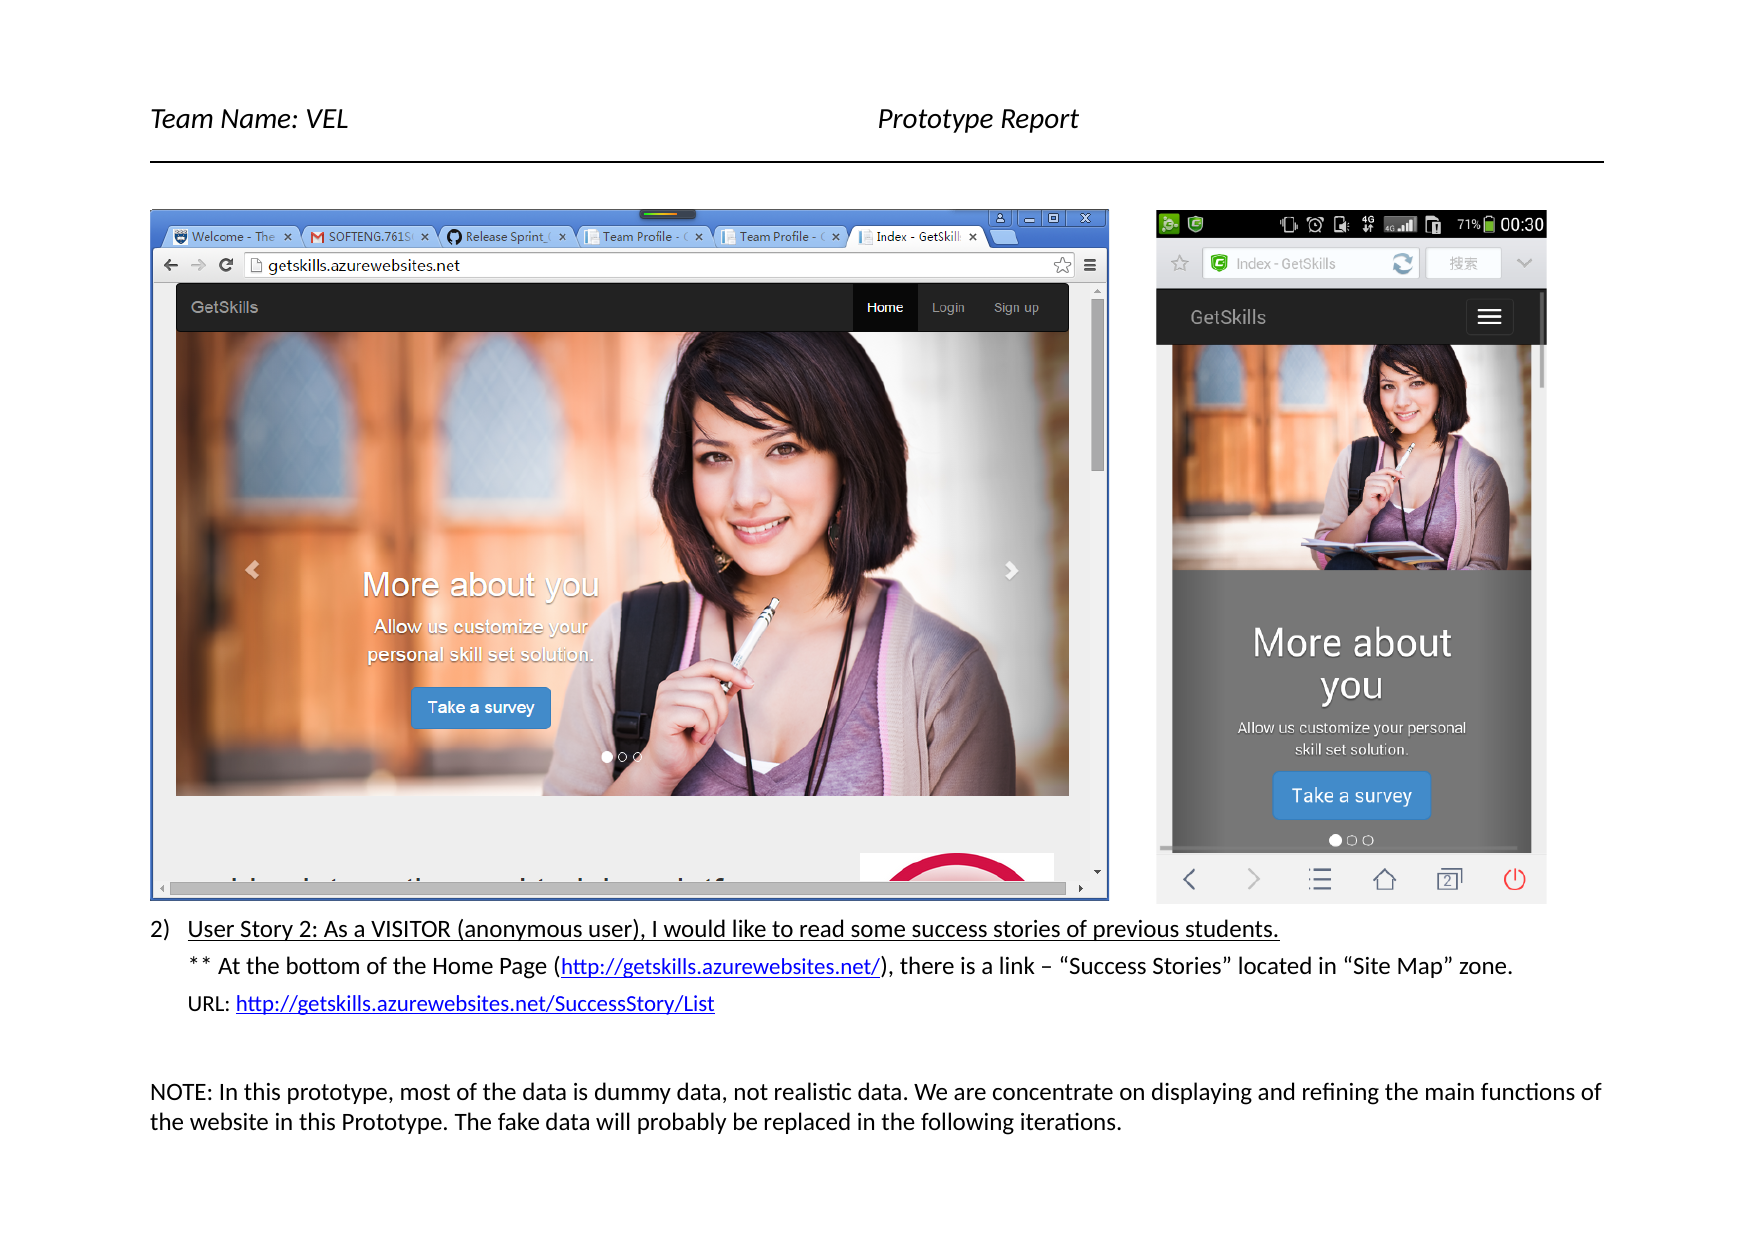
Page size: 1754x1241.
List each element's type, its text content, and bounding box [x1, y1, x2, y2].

list URL: http://getskills.azurewebsites.net/SuccessStory/List [187, 987, 1604, 1019]
list User Story 2: As a VISITOR (anonymous user), I would like to read some success stories of previous students. [150, 913, 1604, 945]
list ** At the bottom of the Home Page (http://getskills.azurewebsites.net/), there is a link – “Success Stories” located in “Site Map” zone. [187, 949, 1604, 982]
picture [1156, 210, 1547, 904]
picture [150, 209, 1110, 901]
